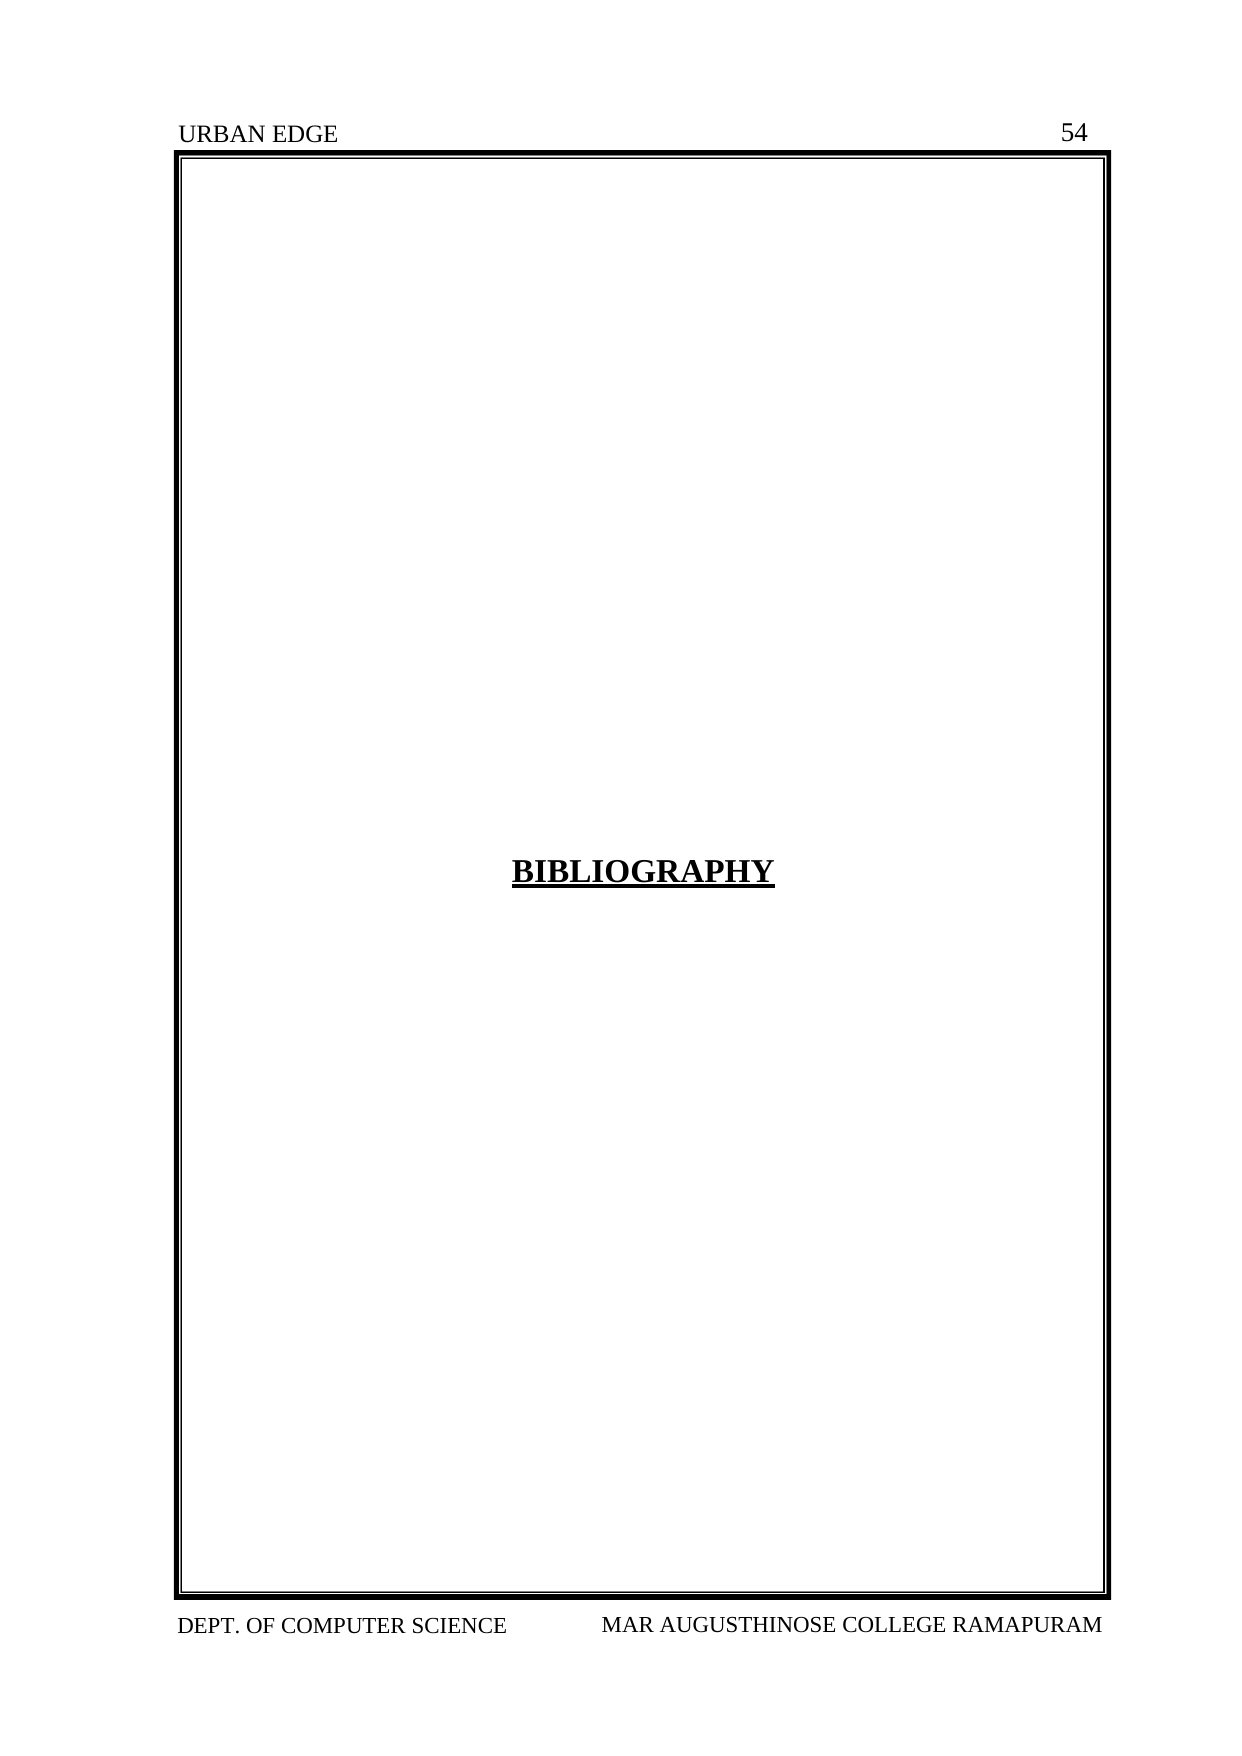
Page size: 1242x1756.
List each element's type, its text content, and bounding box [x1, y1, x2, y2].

subtitle BIBLIOGRAPHY [182, 851, 1104, 889]
picture [173, 150, 1112, 1600]
